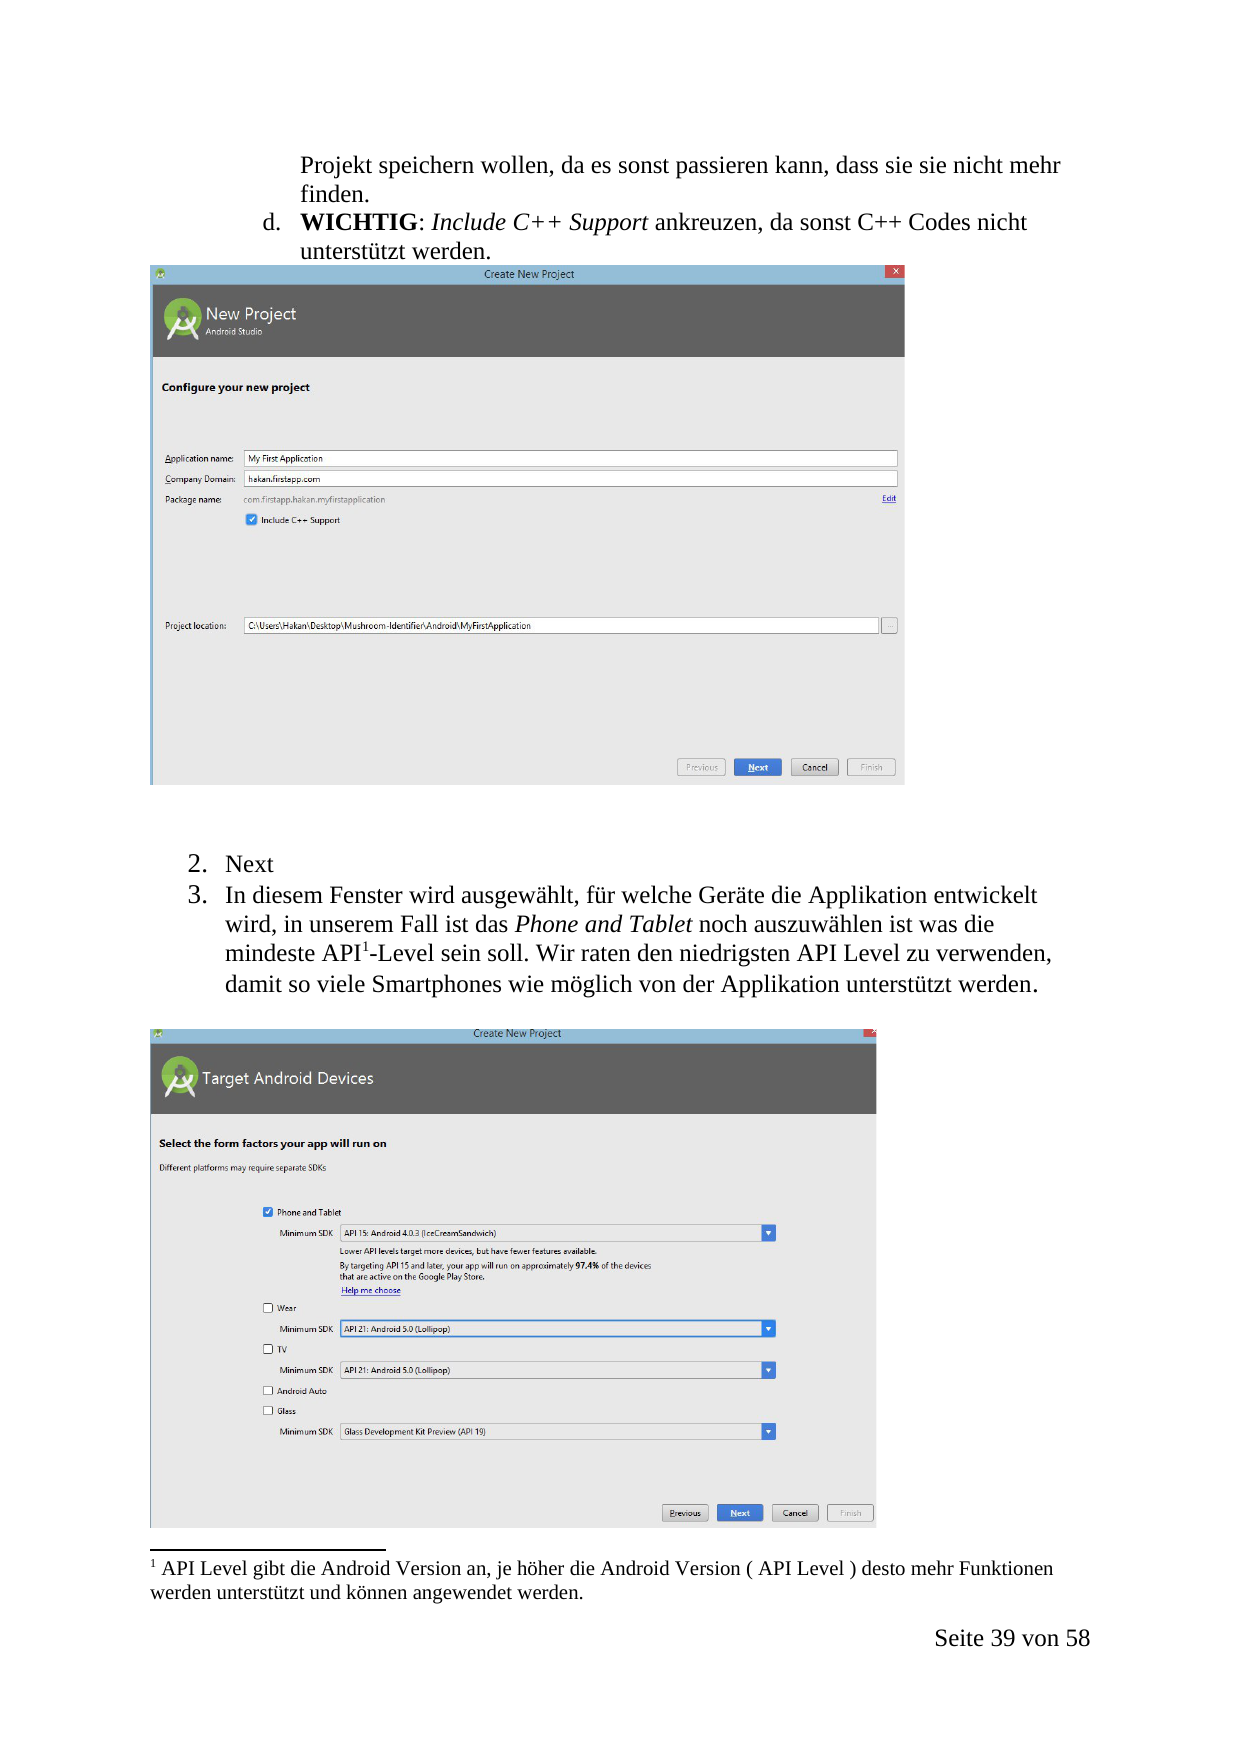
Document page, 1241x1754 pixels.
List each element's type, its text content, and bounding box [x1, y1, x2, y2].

list Next [187, 847, 1090, 878]
list WICHTIG: Include C++ Support ankreuzen, da sonst C++ Codes nicht unterstützt werden. [262, 207, 1090, 265]
picture [150, 265, 905, 785]
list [262, 150, 1090, 207]
list In diesem Fenster wird ausgewählt, für welche Geräte die Applikation entwickelt wird, in unserem Fall ist das Phone and Tablet noch auszuwählen ist was die mindeste API-Level sein soll. Wir raten den niedrigsten API Level zu verwenden, damit so viele Smartphones wie möglich von der Applikation unterstützt werden. [187, 878, 1090, 998]
picture [150, 1029, 877, 1528]
